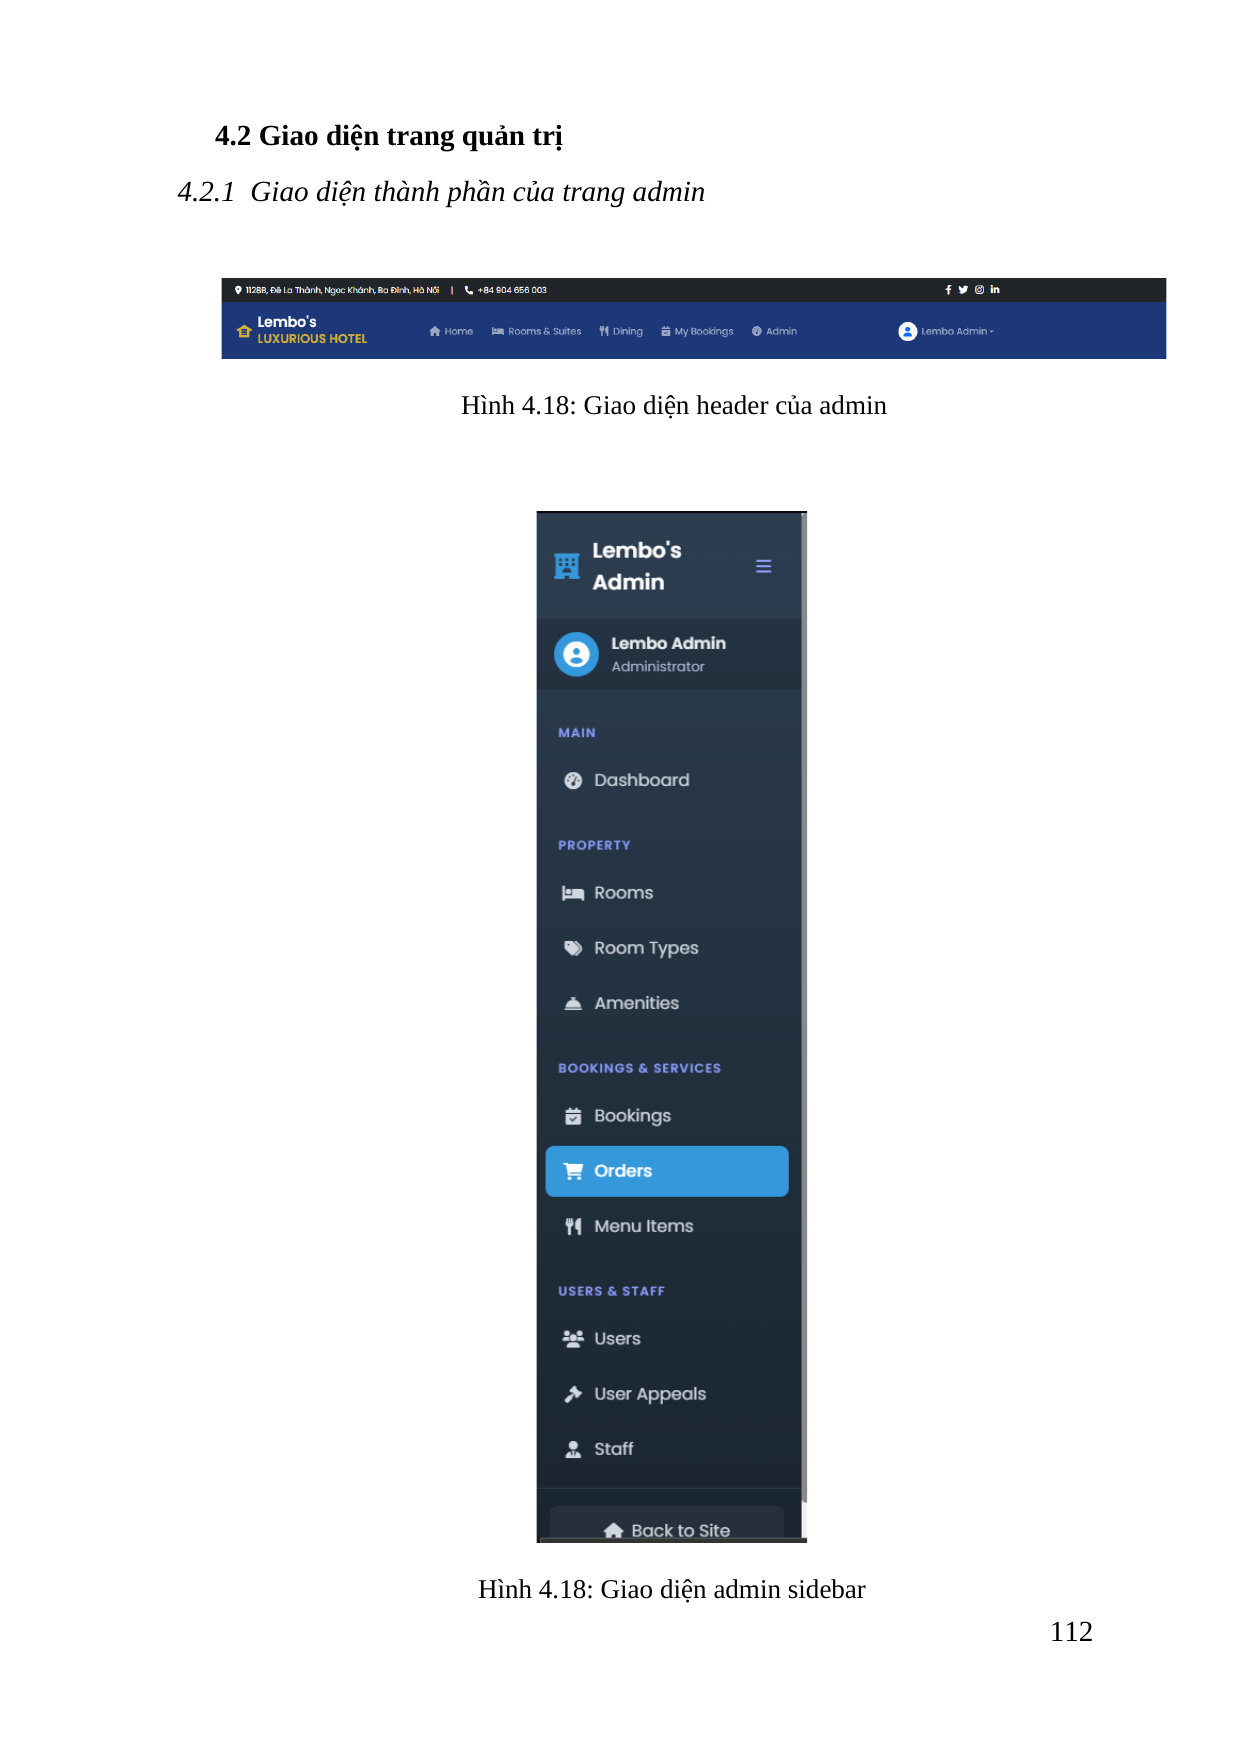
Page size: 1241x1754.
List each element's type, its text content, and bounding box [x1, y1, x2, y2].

text Hình 4.18: Giao diện header của admin [177, 389, 1122, 420]
picture [221, 278, 1167, 359]
picture [536, 511, 808, 1543]
text Giao diện thành phần của trang admin [177, 174, 1122, 208]
text Giao diện trang quản trị [215, 118, 1122, 152]
text Hình 4.18: Giao diện admin sidebar [177, 1574, 1122, 1605]
